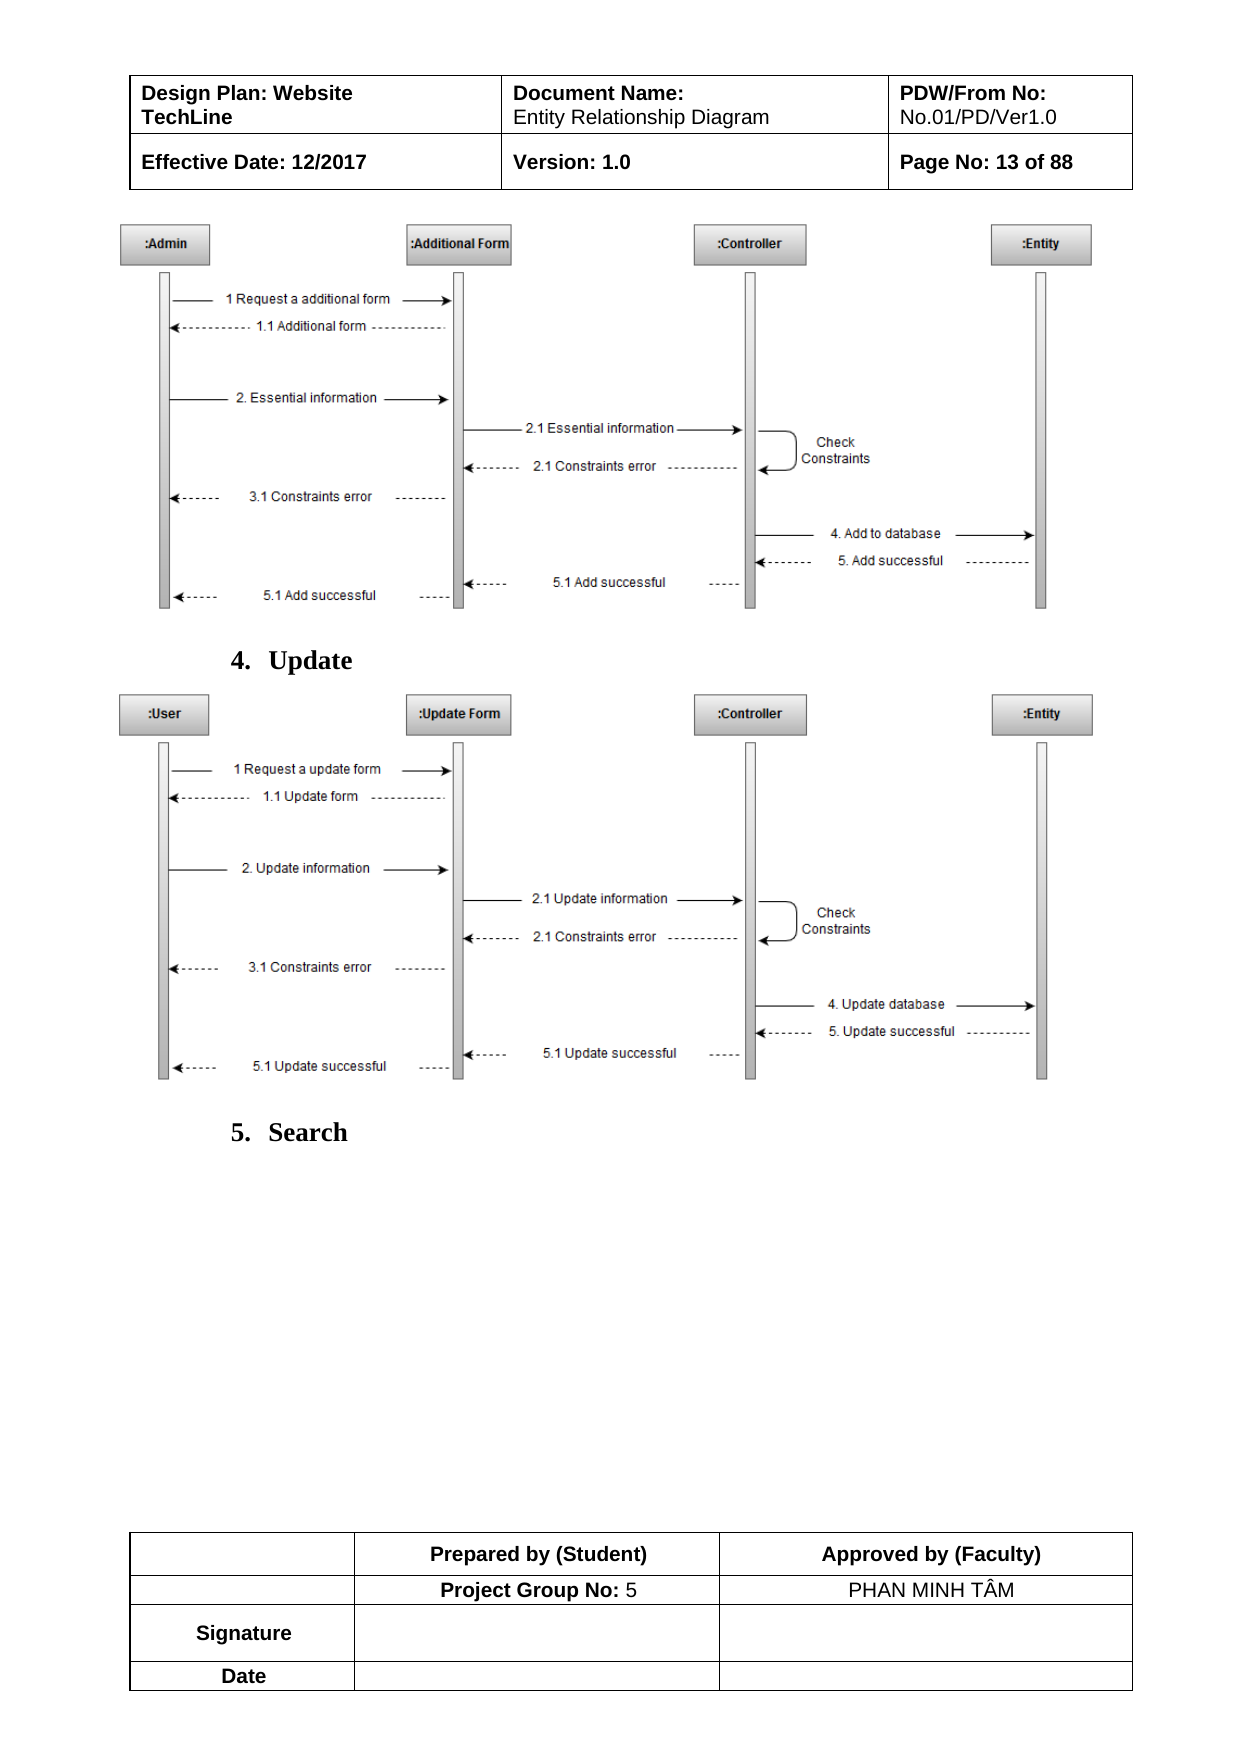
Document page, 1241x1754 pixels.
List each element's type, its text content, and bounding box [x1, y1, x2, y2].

list Update [231, 644, 1152, 675]
picture [118, 690, 1094, 1085]
picture [118, 221, 1094, 612]
list Search [231, 1116, 1152, 1147]
